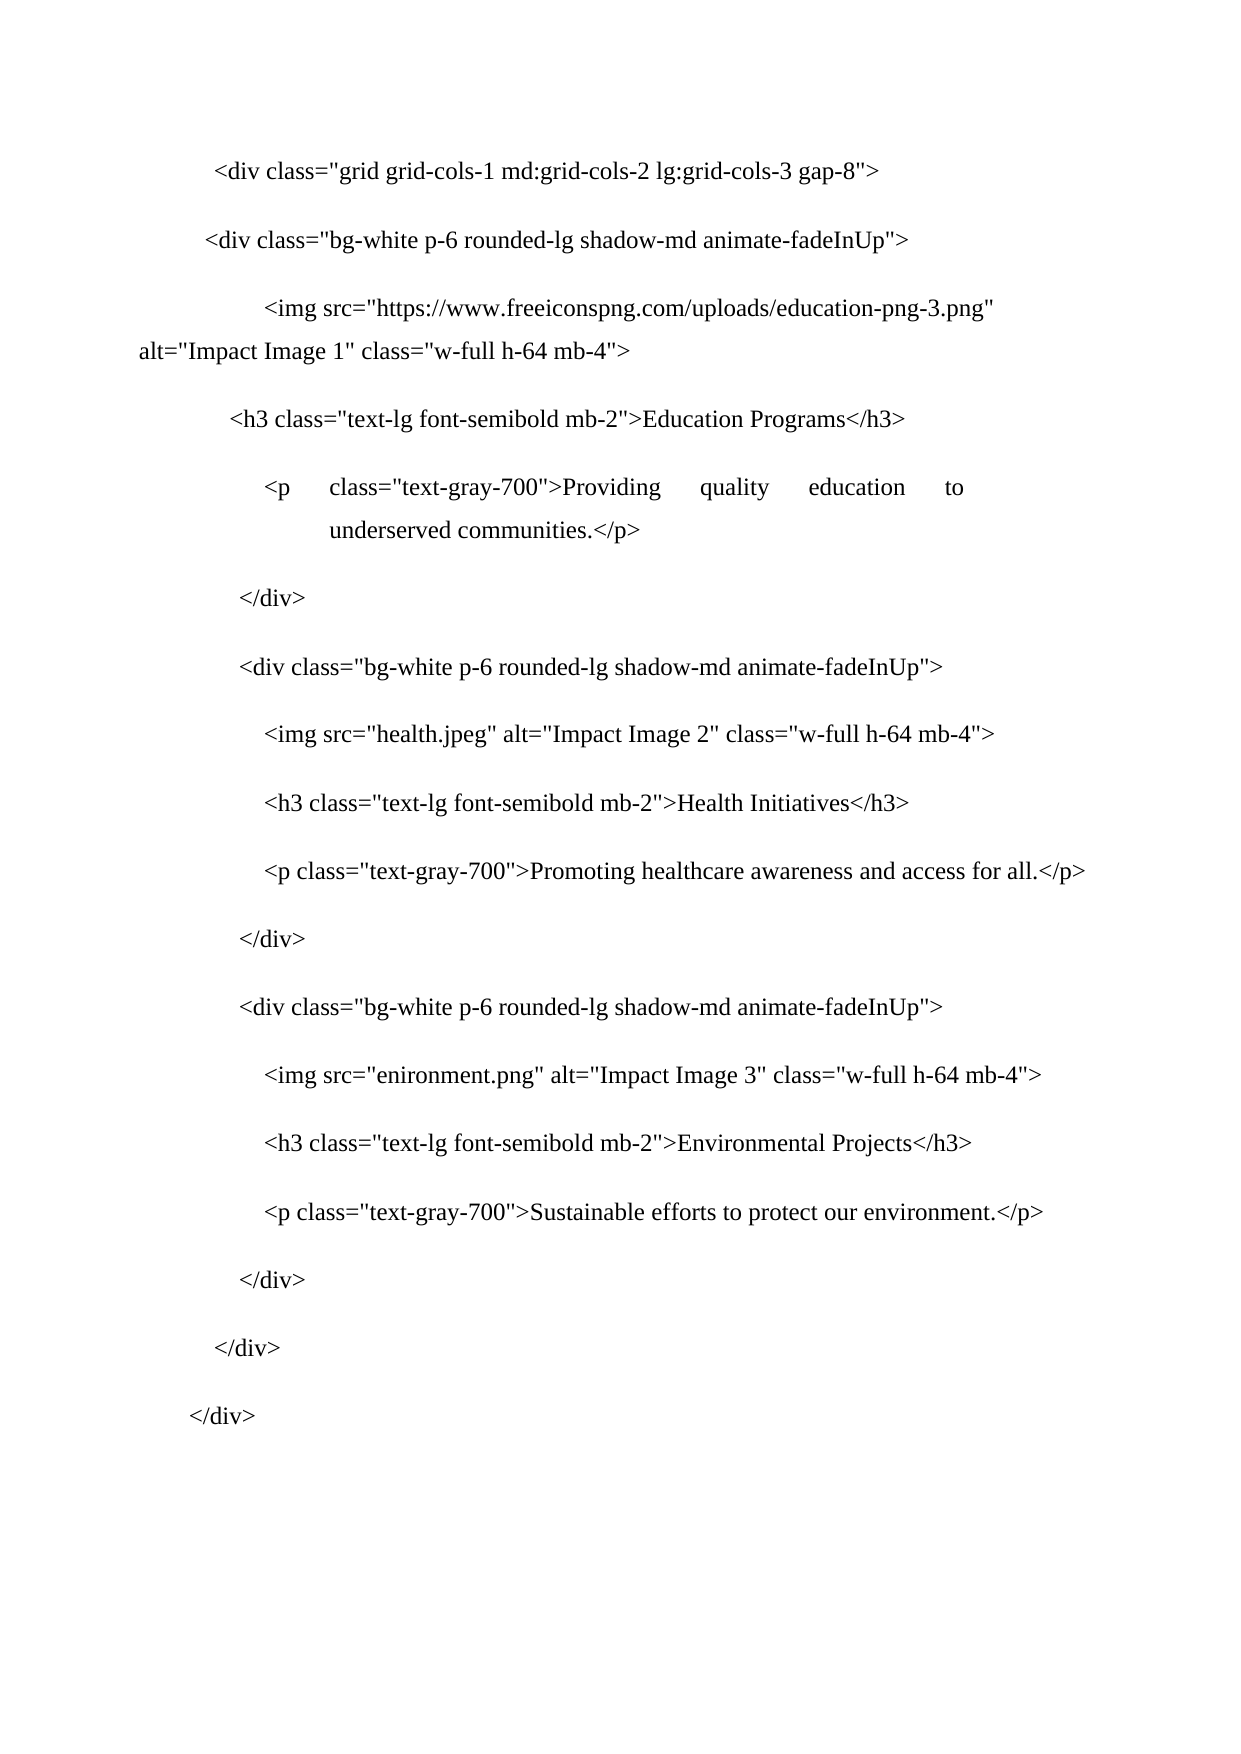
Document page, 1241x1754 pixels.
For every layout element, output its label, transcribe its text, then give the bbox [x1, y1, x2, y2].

text <div class="bg-white p-6 rounded-lg shadow-md animate-fadeInUp"> [239, 992, 1240, 1021]
text <h3 class="text-lg font-semibold mb-2">Health Initiatives</h3> [264, 788, 1240, 817]
text <p class="text-gray-700">Providing quality education to underserved communities.</p> [139, 472, 1090, 544]
text <div class="bg-white p-6 rounded-lg shadow-md animate-fadeInUp"> [37, 225, 909, 253]
text </div> [239, 583, 1240, 612]
text <p class="text-gray-700">Sustainable efforts to protect our environment.</p> [264, 1197, 1240, 1225]
text <h3 class="text-lg font-semibold mb-2">Education Programs</h3> [37, 404, 906, 433]
text <div class="grid grid-cols-1 md:grid-cols-2 lg:grid-cols-3 gap-8"> [214, 156, 1240, 185]
text <img src="health.jpeg" alt="Impact Image 2" class="w-full h-64 mb-4"> [264, 719, 1240, 748]
text </div> [189, 1401, 1240, 1430]
text <img src="enironment.png" alt="Impact Image 3" class="w-full h-64 mb-4"> [264, 1060, 1240, 1089]
text <img src="https://www.freeiconspng.com/uploads/education-png-3.png" alt="Impact Image 1" class="w-full h-64 mb-4"> [139, 293, 1090, 364]
text <div class="bg-white p-6 rounded-lg shadow-md animate-fadeInUp"> [239, 652, 1240, 680]
text </div> [239, 1265, 1240, 1293]
text </div> [214, 1333, 1240, 1362]
text <p class="text-gray-700">Promoting healthcare awareness and access for all.</p> [264, 856, 1240, 884]
text <h3 class="text-lg font-semibold mb-2">Environmental Projects</h3> [264, 1128, 1240, 1157]
text </div> [239, 924, 1240, 953]
